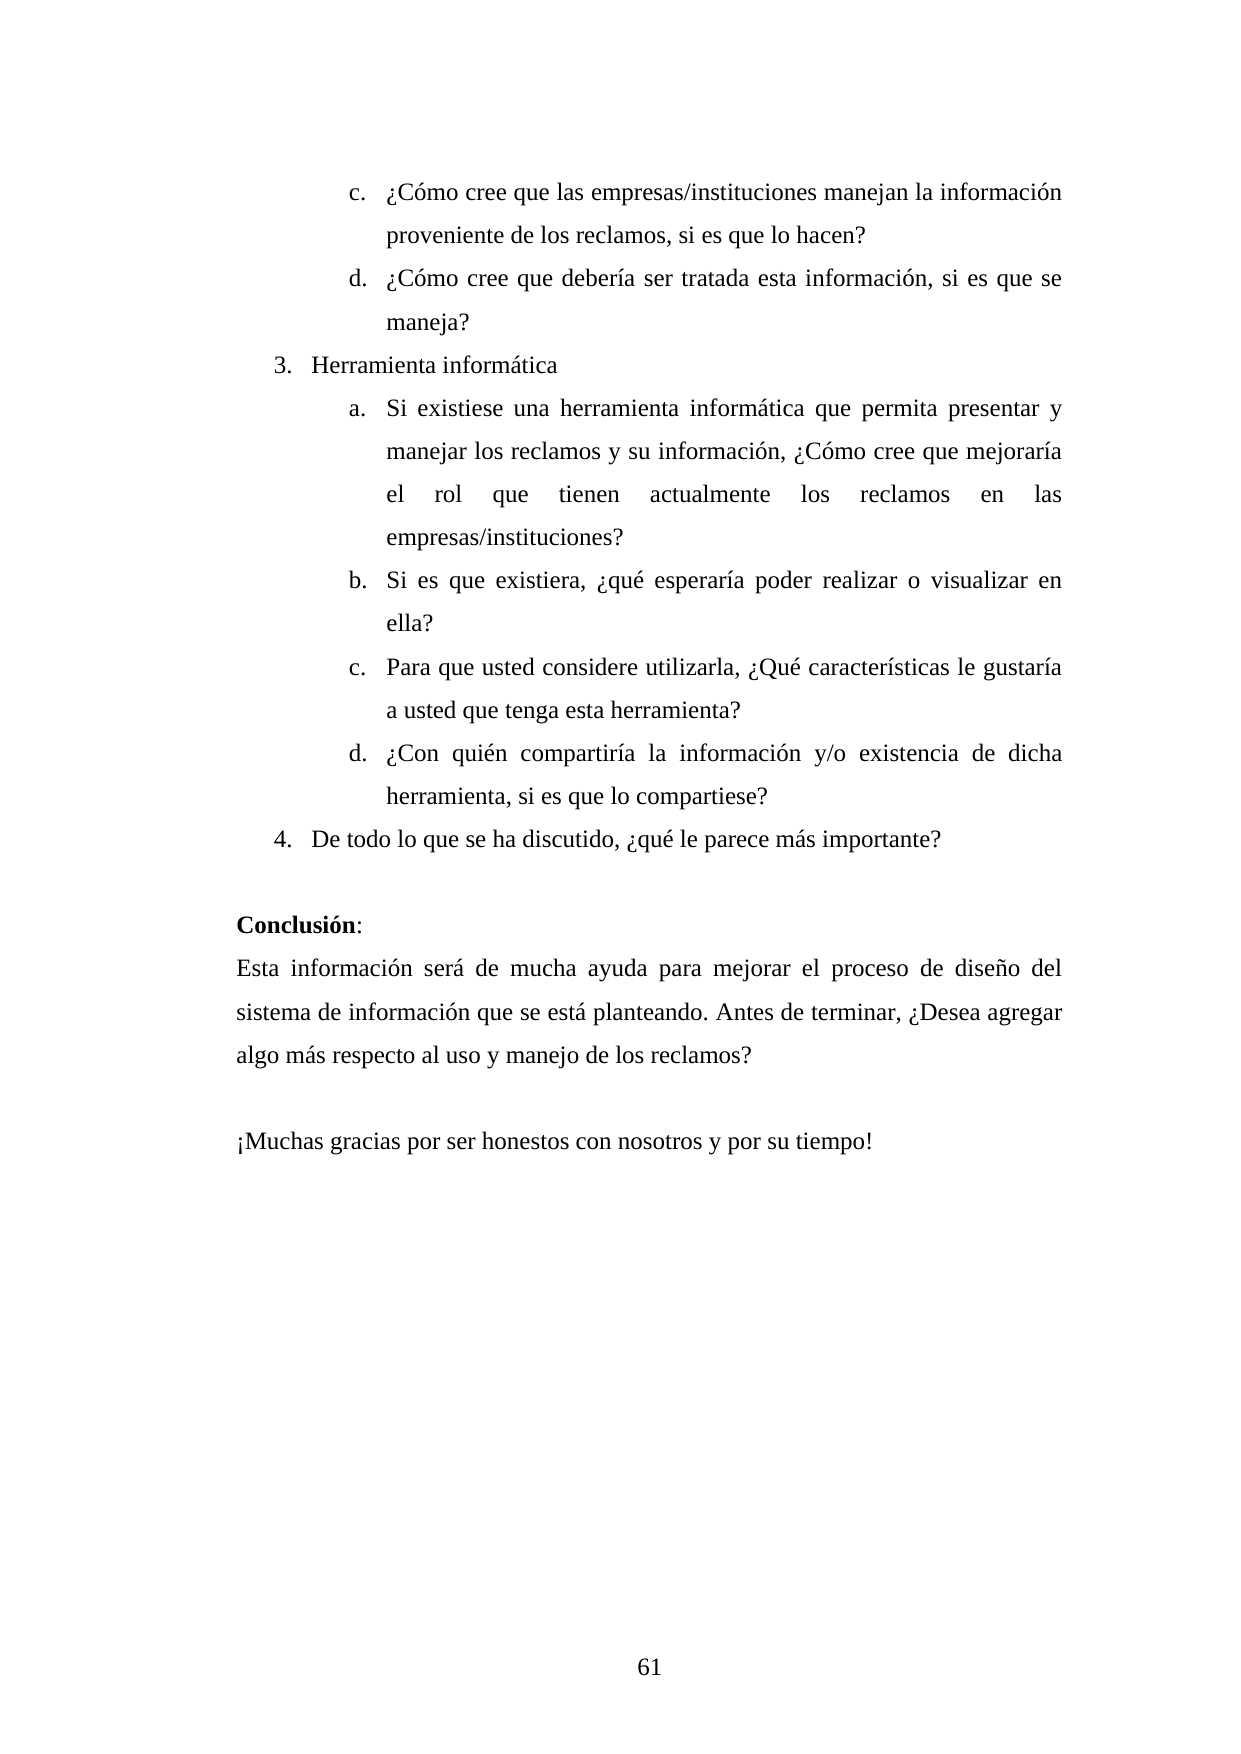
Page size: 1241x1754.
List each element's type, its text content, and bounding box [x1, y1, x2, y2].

list ¿Con quién compartiría la información y/o existencia de dicha herramienta, si es que lo compartiese? [349, 738, 1063, 810]
list Si existiese una herramienta informática que permita presentar y manejar los reclamos y su información, ¿Cómo cree que mejoraría el rol que tienen actualmente los reclamos en las empresas/instituciones? [349, 393, 1063, 551]
text Esta información será de mucha ayuda para mejorar el proceso de diseño del sistema de información que se está planteando. Antes de terminar, ¿Desea agregar algo más respecto al uso y manejo de los reclamos? [236, 953, 1063, 1068]
list Herramienta informática [274, 350, 1063, 378]
list De todo lo que se ha discutido, ¿qué le parece más importante? [274, 824, 1063, 853]
text ¡Muchas gracias por ser honestos con nosotros y por su tiempo! [236, 1126, 1063, 1155]
list Si es que existiera, ¿qué esperaría poder realizar o visualizar en ella? [349, 565, 1063, 637]
list ¿Cómo cree que debería ser tratada esta información, si es que se maneja? [349, 263, 1063, 335]
list ¿Cómo cree que las empresas/instituciones manejan la información proveniente de los reclamos, si es que lo hacen? [349, 177, 1063, 249]
list Para que usted considere utilizarla, ¿Qué características le gustaría a usted que tenga esta herramienta? [349, 652, 1063, 723]
text Conclusión: [236, 910, 1063, 939]
